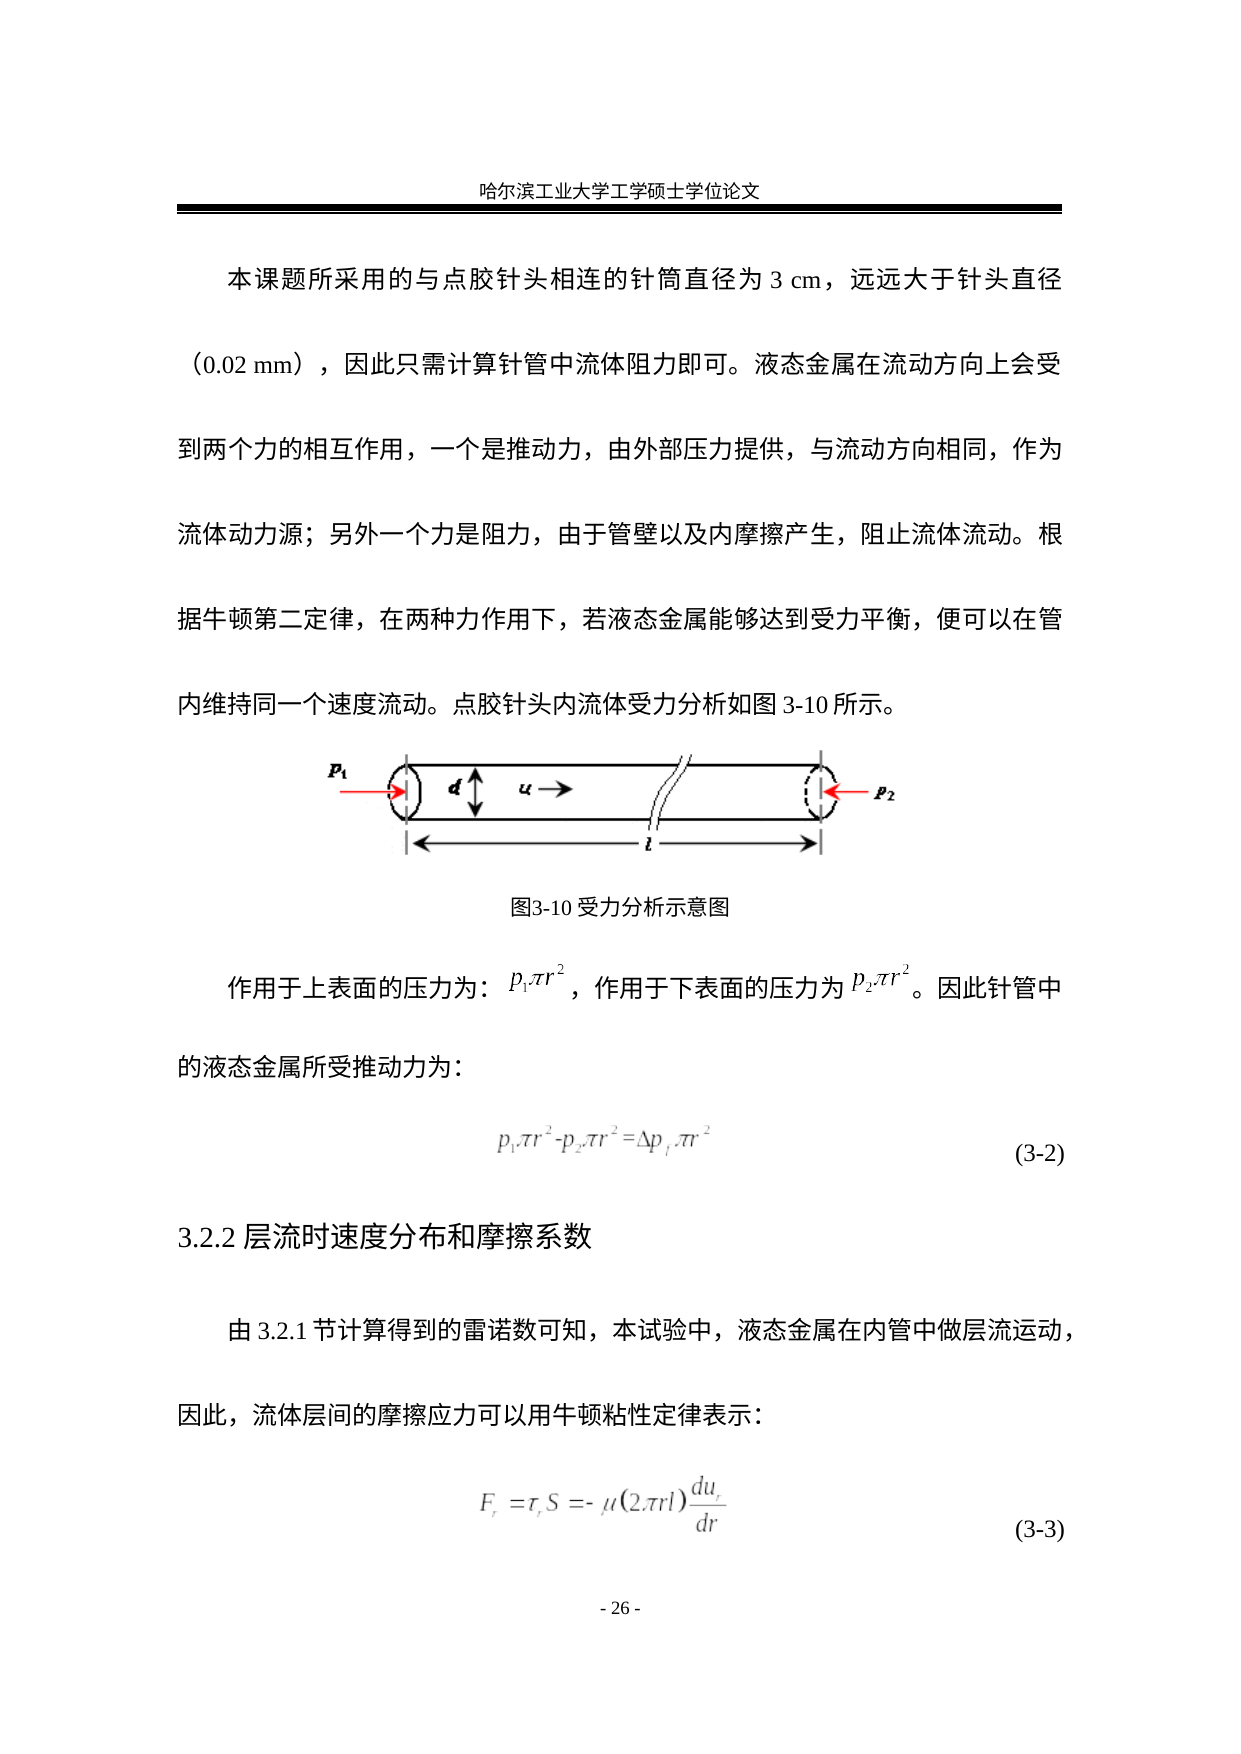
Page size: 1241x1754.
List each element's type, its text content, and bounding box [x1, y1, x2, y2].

subtitle 层流时速度分布和摩擦系数 [177, 1201, 1063, 1269]
picture [317, 745, 923, 874]
text 作用于上表面的压力为：，作用于下表面的压力为。因此针管中的液态金属所受推动力为： [177, 947, 1063, 1100]
text 由3.2.1节计算得到的雷诺数可知，本试验中，液态金属在内管中做层流运动，因此，流体层间的摩擦应力可以用牛顿粘性定律表示： [177, 1294, 1063, 1447]
text (3-2) [177, 1109, 1063, 1177]
text (3-3) [177, 1456, 1063, 1558]
